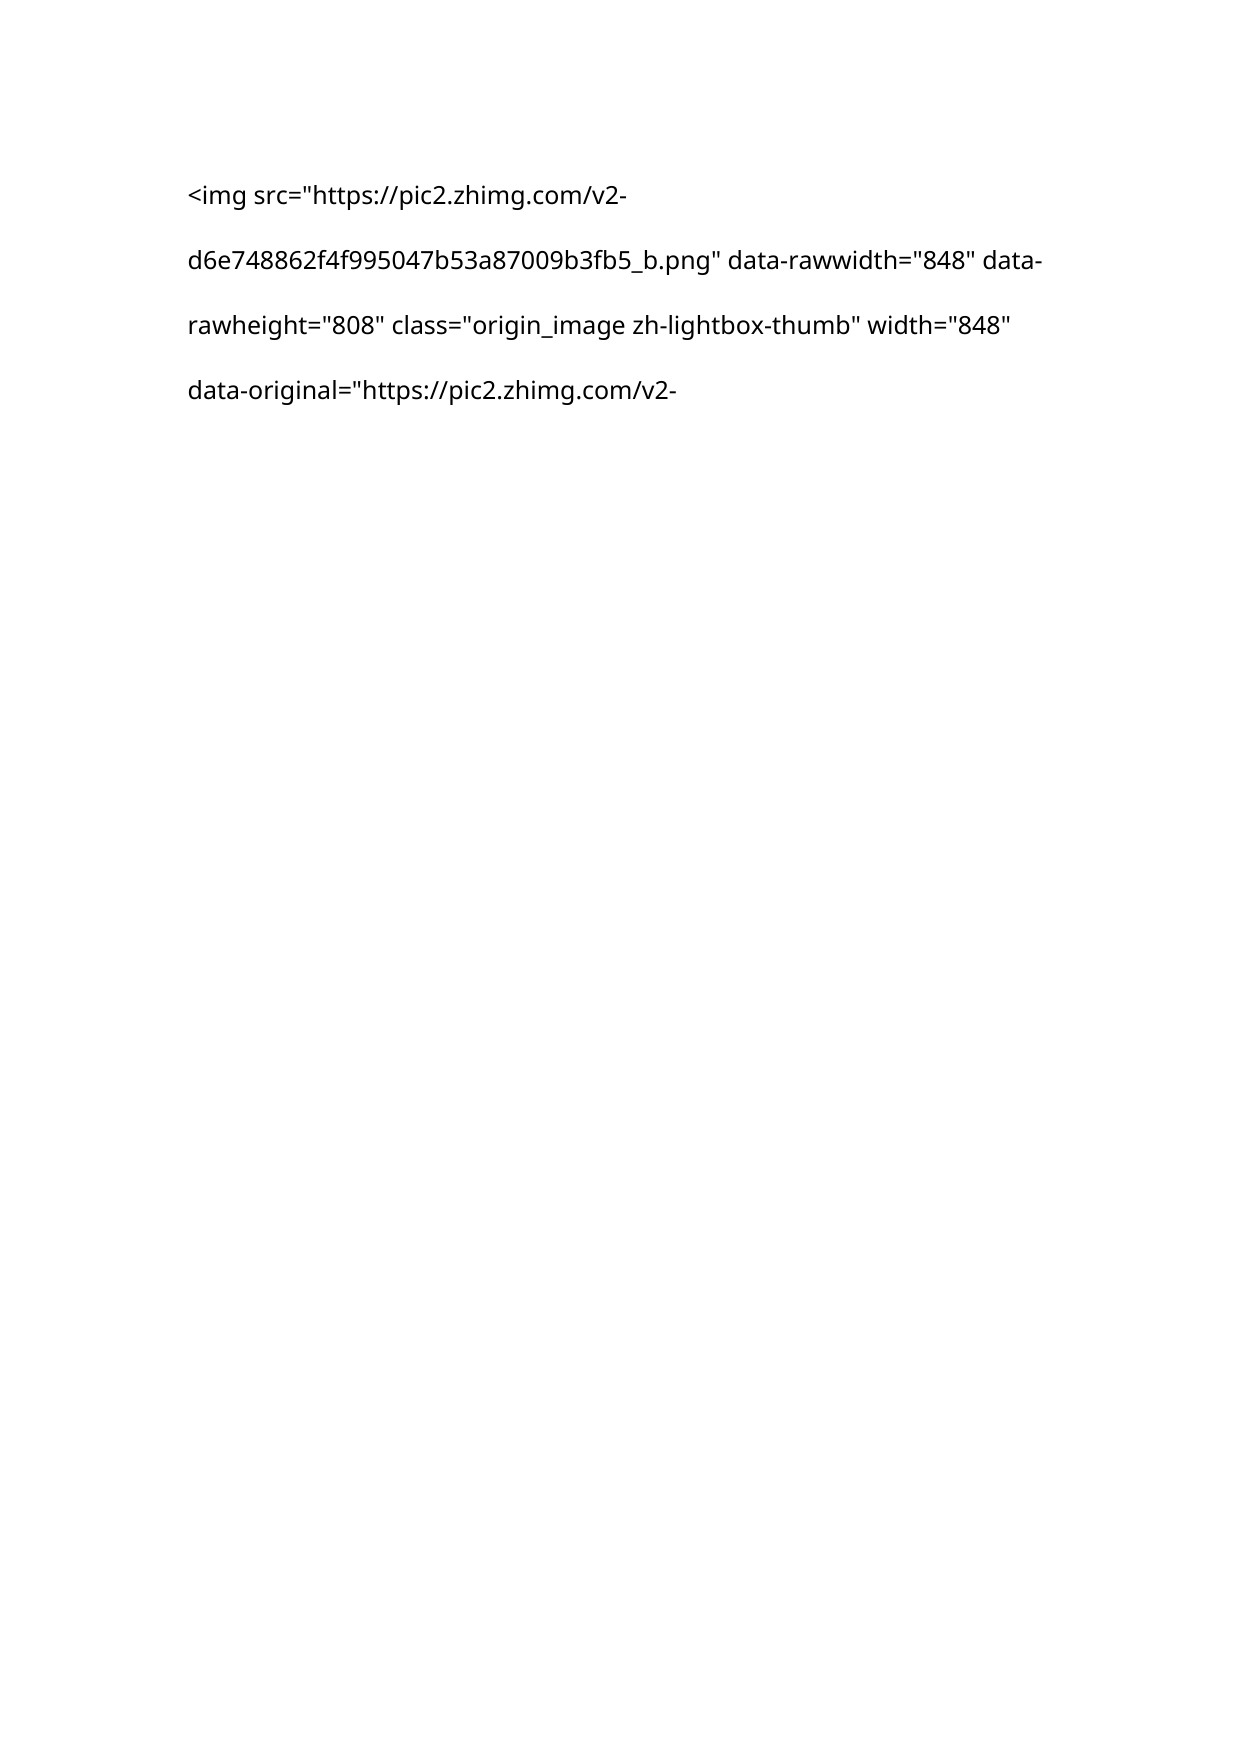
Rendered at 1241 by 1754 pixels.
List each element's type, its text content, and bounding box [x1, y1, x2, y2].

text <img src="https://pic2.zhimg.com/v2-d6e748862f4f995047b53a87009b3fb5_b.png" data-rawwidth="848" data-rawheight="808" class="origin_image zh-lightbox-thumb" width="848" data-original="https://pic2.zhimg.com/v2-d6e748862f4f995047b53a87009b3fb5_r.png"> [187, 162, 1053, 422]
